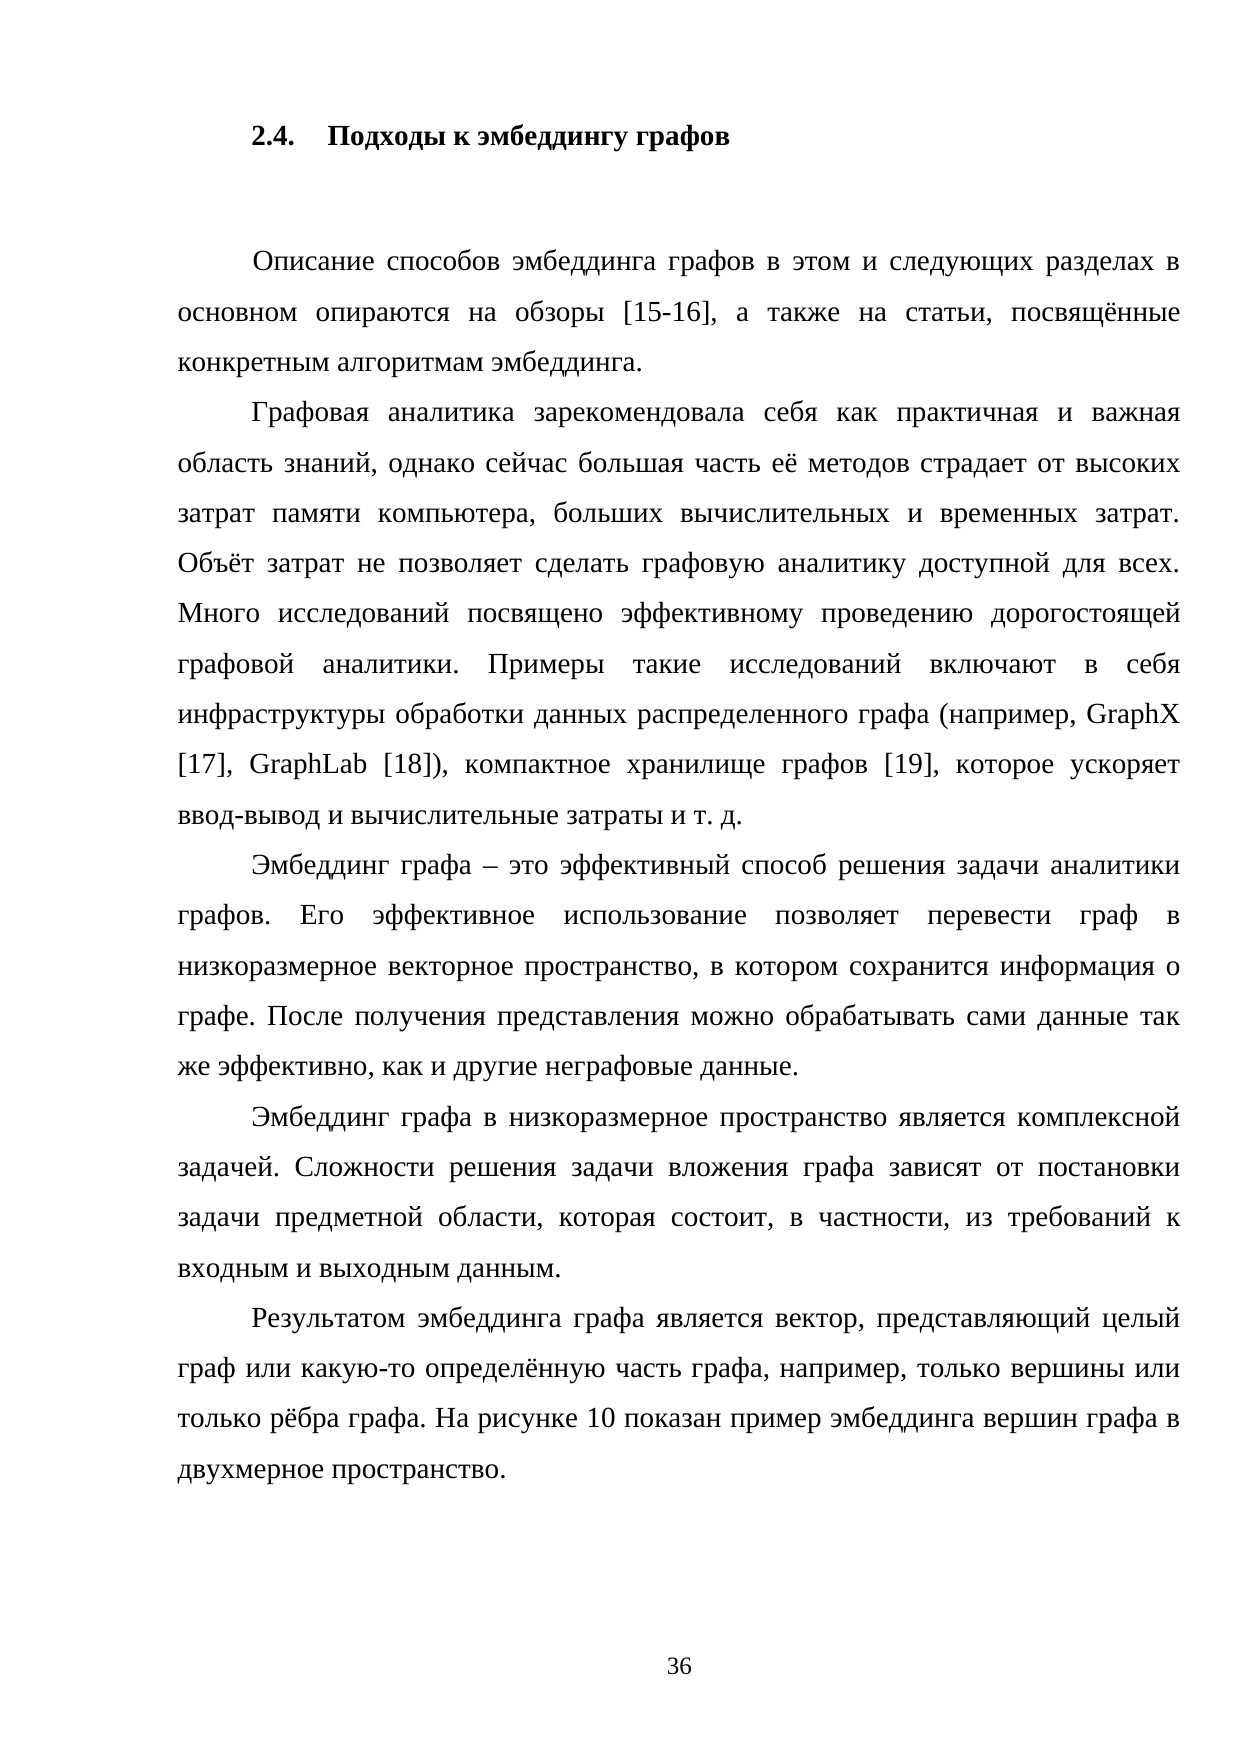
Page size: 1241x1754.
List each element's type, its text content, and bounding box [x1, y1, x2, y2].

text Эмбеддинг графа в низкоразмерное пространство является комплексной задачей. Сложности решения задачи вложения графа зависят от постановки задачи предметной области, которая состоит, в частности, из требований к входным и выходным данным. [177, 1099, 1181, 1283]
text Результатом эмбеддинга графа является вектор, представляющий целый граф или какую-то определённую часть графа, например, только вершины или только рёбра графа. На рисунке 10 показан пример эмбеддинга вершин графа в двухмерное пространство. [177, 1300, 1181, 1484]
subtitle Подходы к эмбеддингу графов [177, 118, 1181, 152]
text Эмбеддинг графа – это эффективный способ решения задачи аналитики графов. Его эффективное использование позволяет перевести граф в низкоразмерное векторное пространство, в котором сохранится информация о графе. После получения представления можно обрабатывать сами данные так же эффективно, как и другие неграфовые данные. [177, 847, 1181, 1082]
text Описание способов эмбеддинга графов в этом и следующих разделах в основном опираются на обзоры [15-16], а также на статьи, посвящённые конкретным алгоритмам эмбеддинга. [177, 243, 1181, 378]
text Графовая аналитика зарекомендовала себя как практичная и важная область знаний, однако сейчас большая часть её методов страдает от высоких затрат памяти компьютера, больших вычислительных и временных затрат. Объёт затрат не позволяет сделать графовую аналитику доступной для всех. Много исследований посвящено эффективному проведению дорогостоящей графовой аналитики. Примеры такие исследований включают в себя инфраструктуры обработки данных распределенного графа (например, GraphX [17], GraphLab [18]), компактное хранилище графов [19], которое ускоряет ввод-вывод и вычислительные затраты и т. д. [177, 394, 1181, 830]
